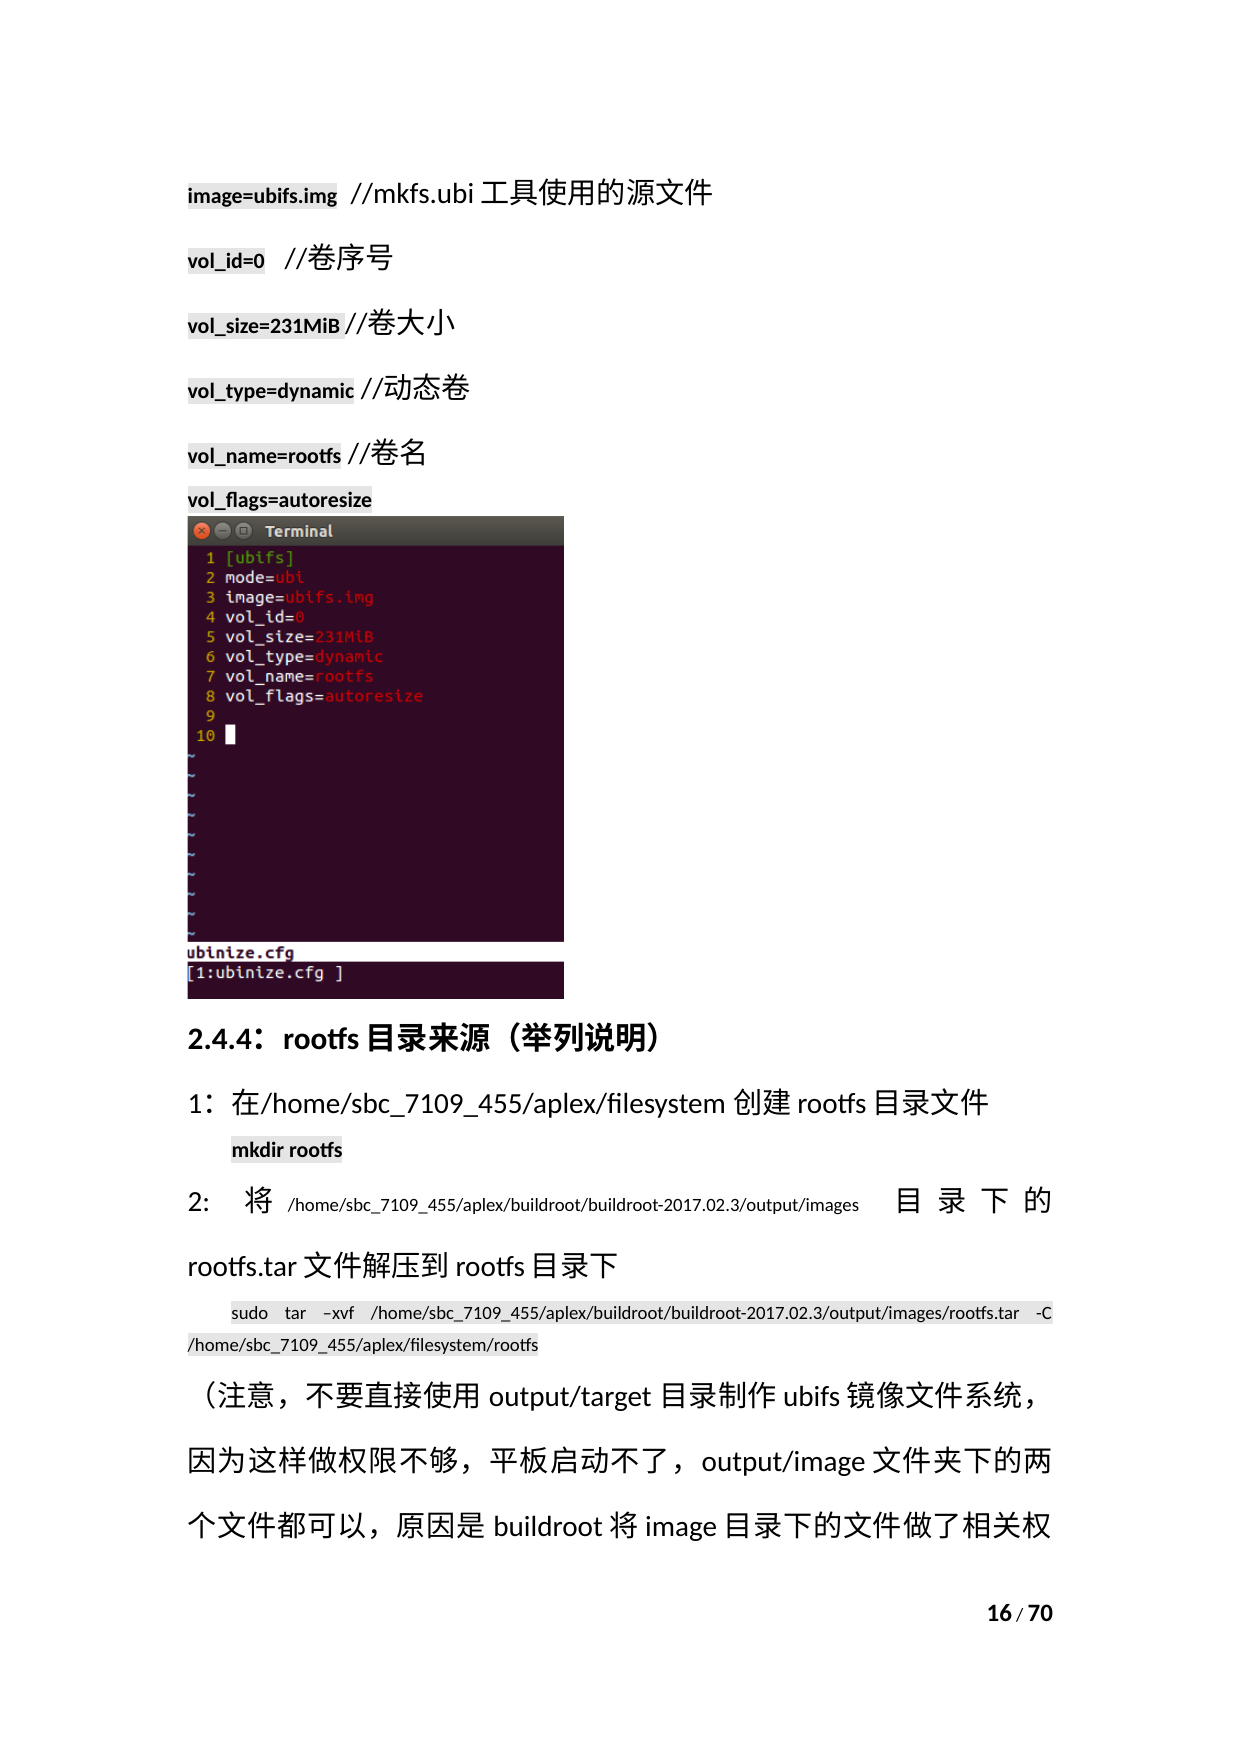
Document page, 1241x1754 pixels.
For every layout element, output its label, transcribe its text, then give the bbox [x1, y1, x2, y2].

text vol_id=0 //卷序号 [187, 223, 1053, 288]
text 1：在/home/sbc_7109_455/aplex/filesystem 创建rootfs目录文件 [187, 1068, 1053, 1133]
text vol_name=rootfs //卷名 [187, 418, 1053, 483]
text vol_size=231MiB //卷大小 [187, 288, 1053, 353]
text sudo tar –xvf /home/sbc_7109_455/aplex/buildroot/buildroot-2017.02.3/output/images/rootfs.tar -C /home/sbc_7109_455/aplex/filesystem/rootfs [187, 1296, 1053, 1361]
picture [187, 516, 564, 999]
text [187, 1361, 1053, 1556]
text vol_type=dynamic //动态卷 [187, 353, 1053, 418]
text image=ubifs.img //mkfs.ubi工具使用的源文件 [187, 158, 1053, 223]
text vol_flags=autoresize [187, 483, 1053, 516]
text 2: 将/home/sbc_7109_455/aplex/buildroot/buildroot-2017.02.3/output/images 目录下的 rootfs.tar 文件解压到rootfs目录下 [187, 1166, 1053, 1296]
text 2.4.4：rootfs目录来源（举列说明） [187, 1003, 1053, 1068]
text mkdir rootfs [187, 1133, 1053, 1166]
